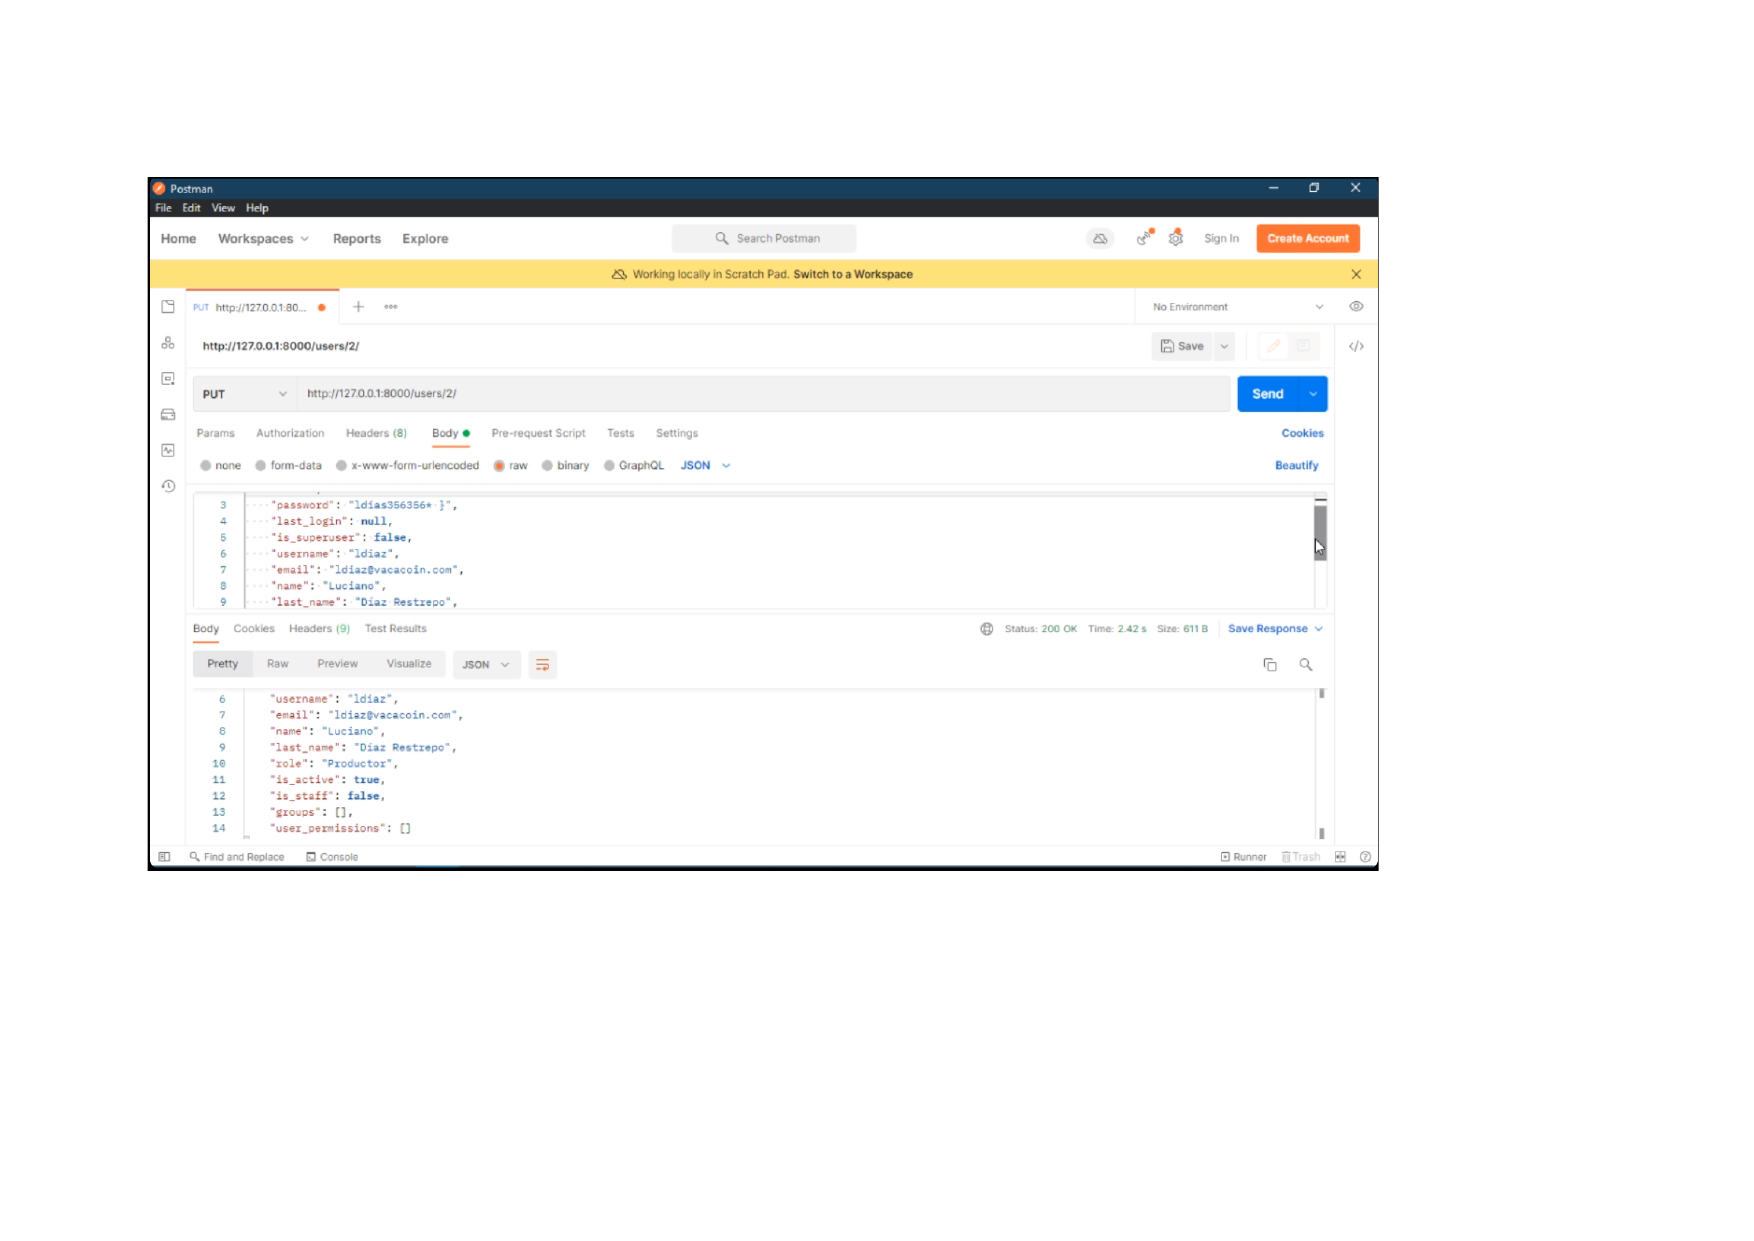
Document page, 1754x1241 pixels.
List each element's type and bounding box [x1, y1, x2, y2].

picture [147, 177, 1379, 871]
